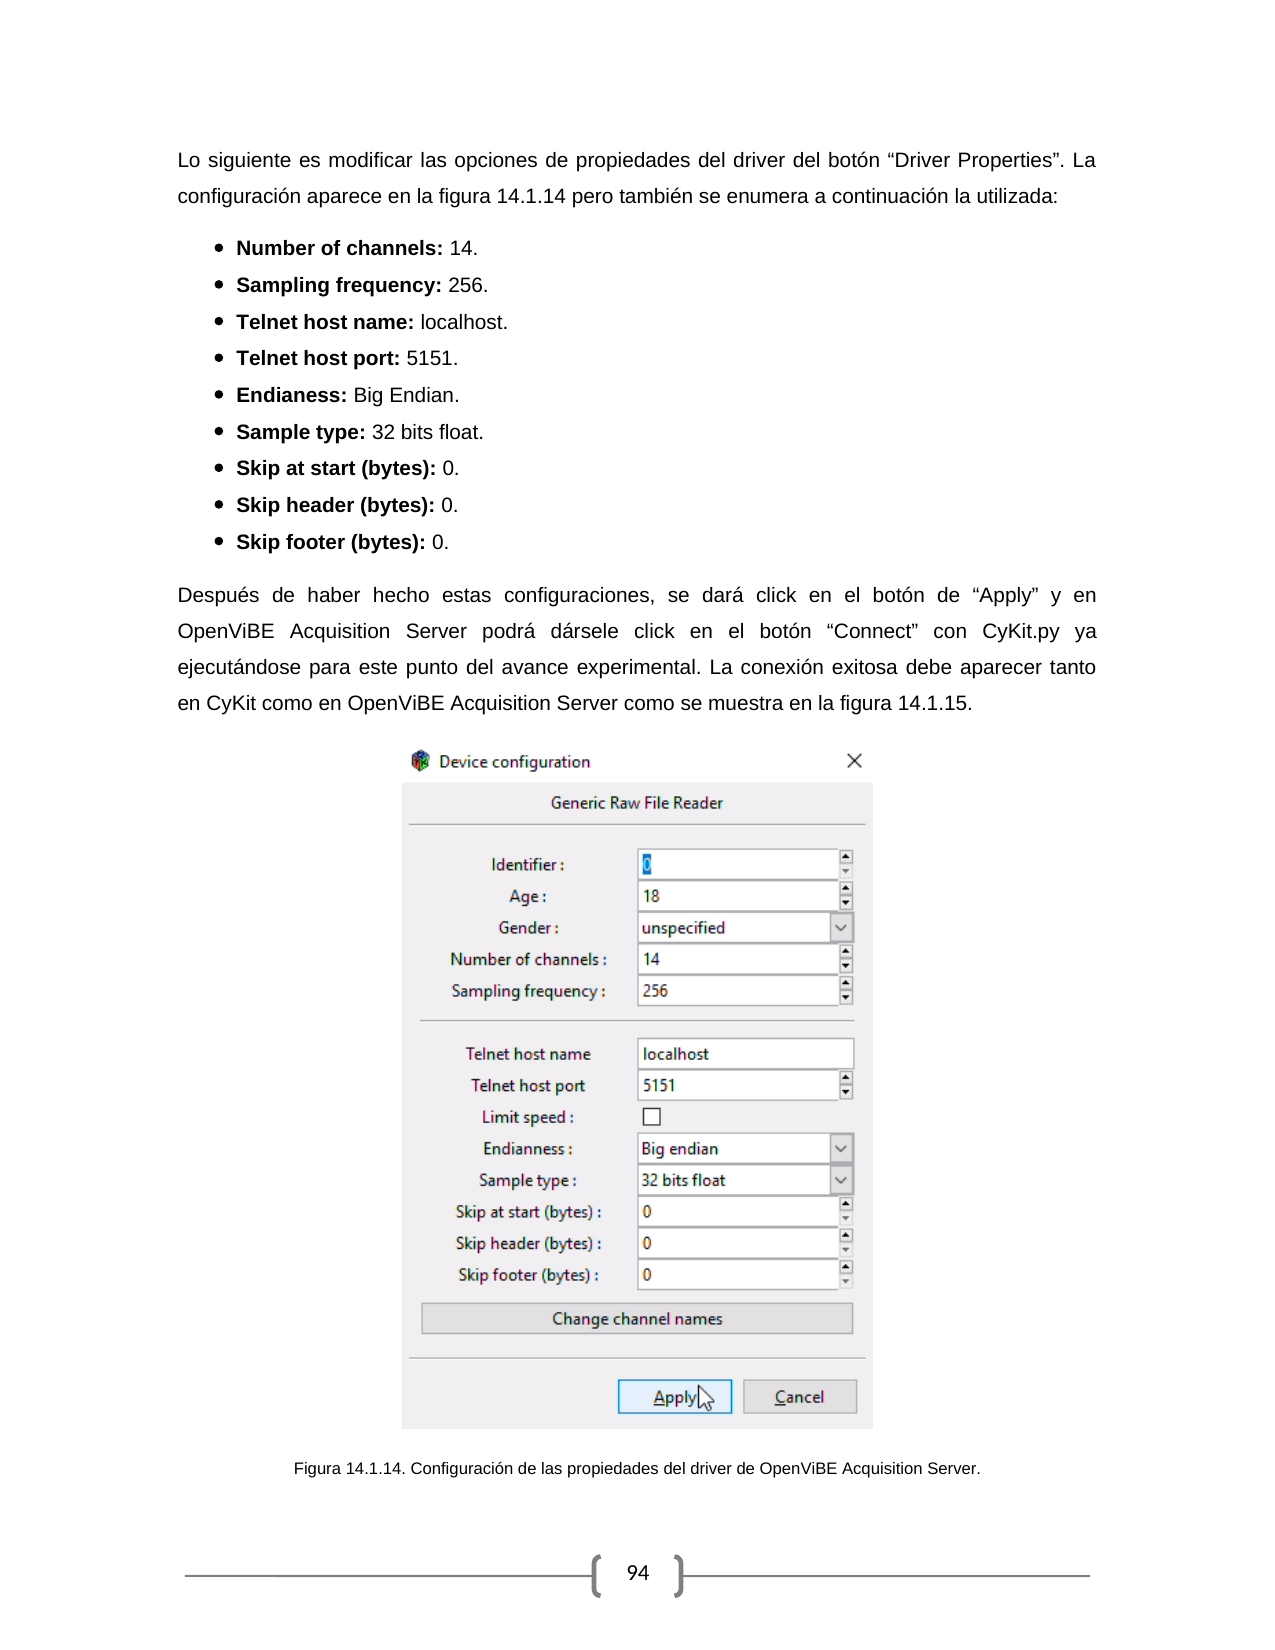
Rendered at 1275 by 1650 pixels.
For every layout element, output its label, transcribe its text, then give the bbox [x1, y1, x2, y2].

list Telnet host name: localhost. [215, 309, 1098, 334]
list Sampling frequency: 256. [215, 273, 1098, 297]
text Después de haber hecho estas configuraciones, se dará click en el botón de “Apply” y en OpenViBE Acquisition Server podrá dársele click en el botón “Connect” con CyKit.py ya ejecutándose para este punto del avance experimental. La conexión exitosa debe aparecer tanto en CyKit como en OpenViBE Acquisition Server como se muestra en la figura 14.1.15. [177, 583, 1098, 714]
list Skip header (bytes): 0. [215, 493, 1098, 517]
text Figura 14.1.14. Configuración de las propiedades del driver de OpenViBE Acquisition Server. [177, 1459, 1098, 1478]
picture [401, 743, 874, 1429]
list Skip at start (bytes): 0. [215, 456, 1098, 481]
list Telnet host port: 5151. [215, 346, 1098, 371]
text Lo siguiente es modificar las opciones de propiedades del driver del botón “Driver Properties”. La configuración aparece en la figura 14.1.14 pero también se enumera a continuación la utilizada: [177, 148, 1098, 207]
list Number of channels: 14. [215, 236, 1098, 261]
list Sample type: 32 bits float. [215, 419, 1098, 444]
list Endianess: Big Endian. [215, 383, 1098, 407]
list Skip footer (bytes): 0. [215, 529, 1098, 554]
